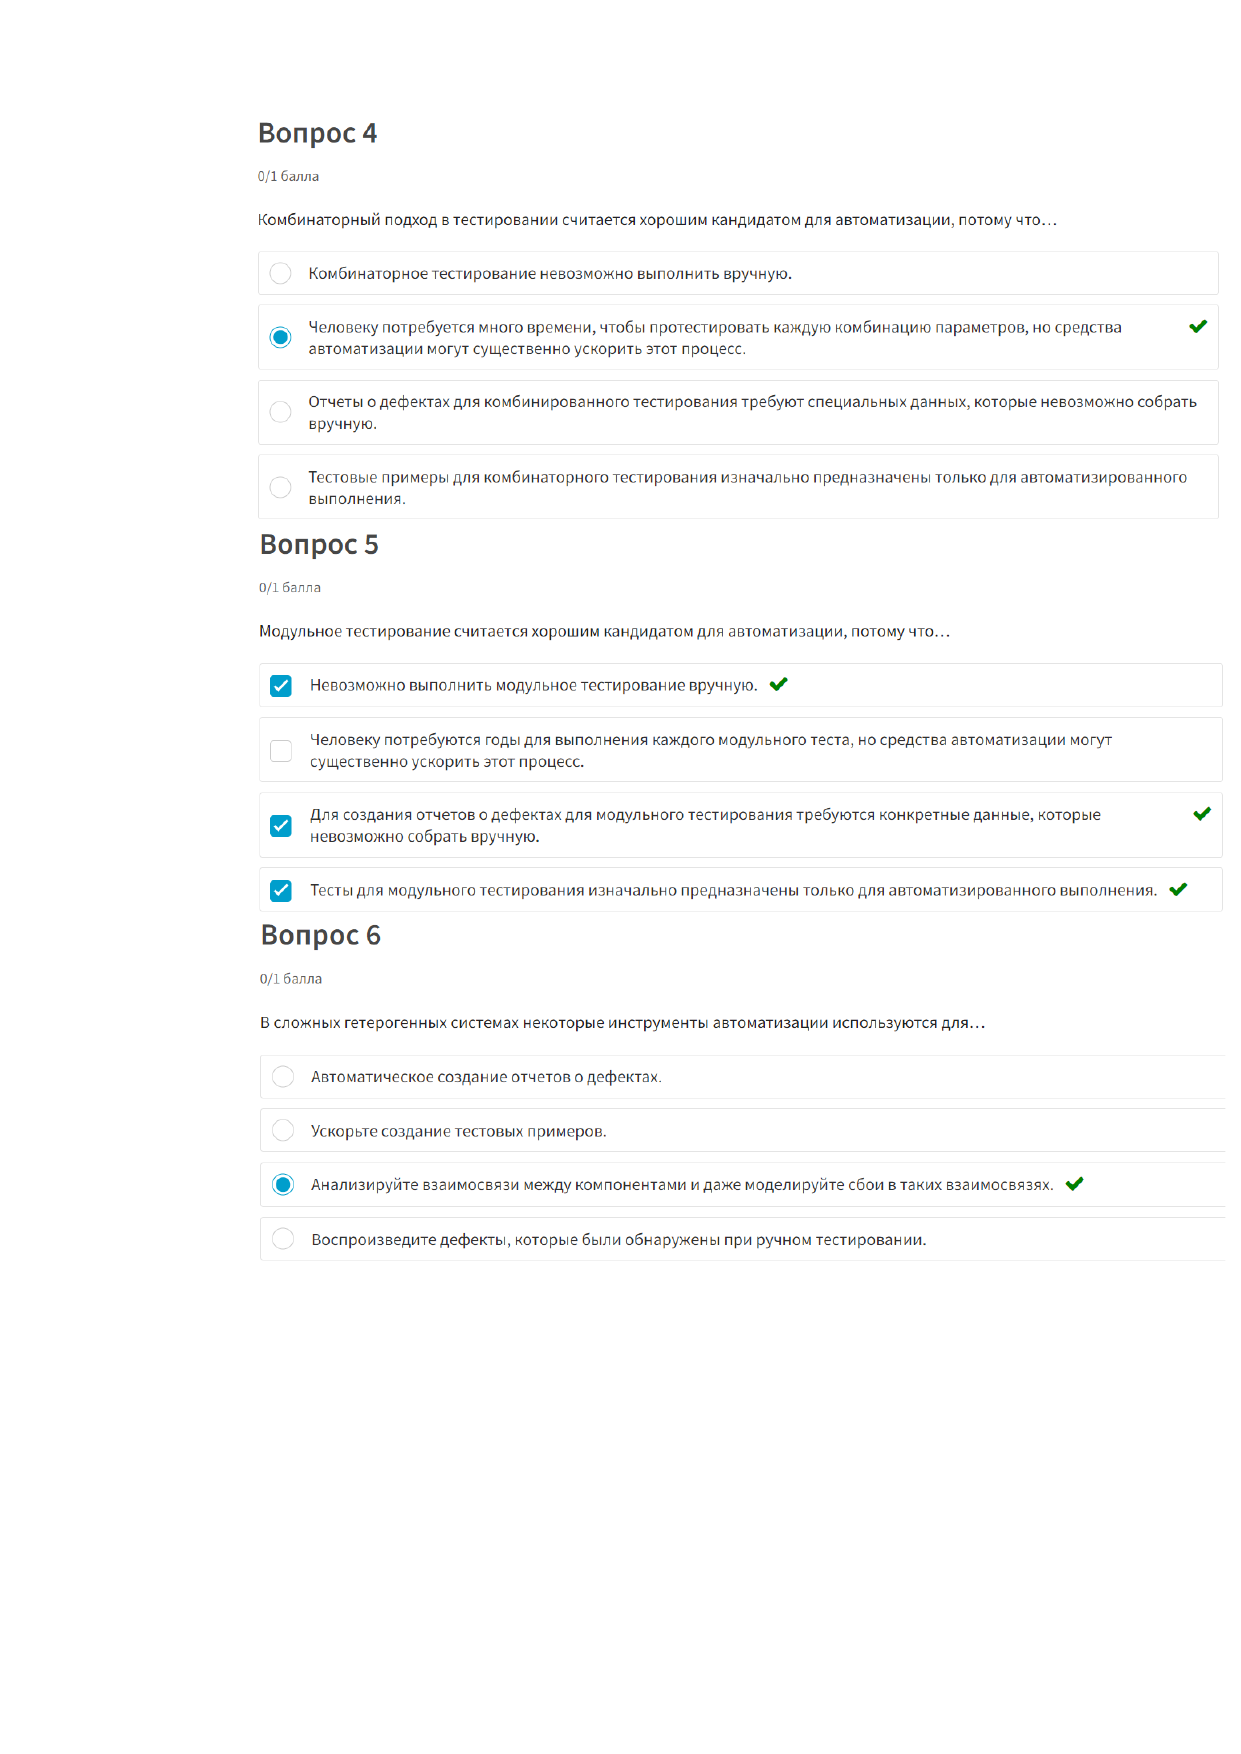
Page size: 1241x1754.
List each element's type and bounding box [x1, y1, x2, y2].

picture [251, 118, 1226, 1265]
